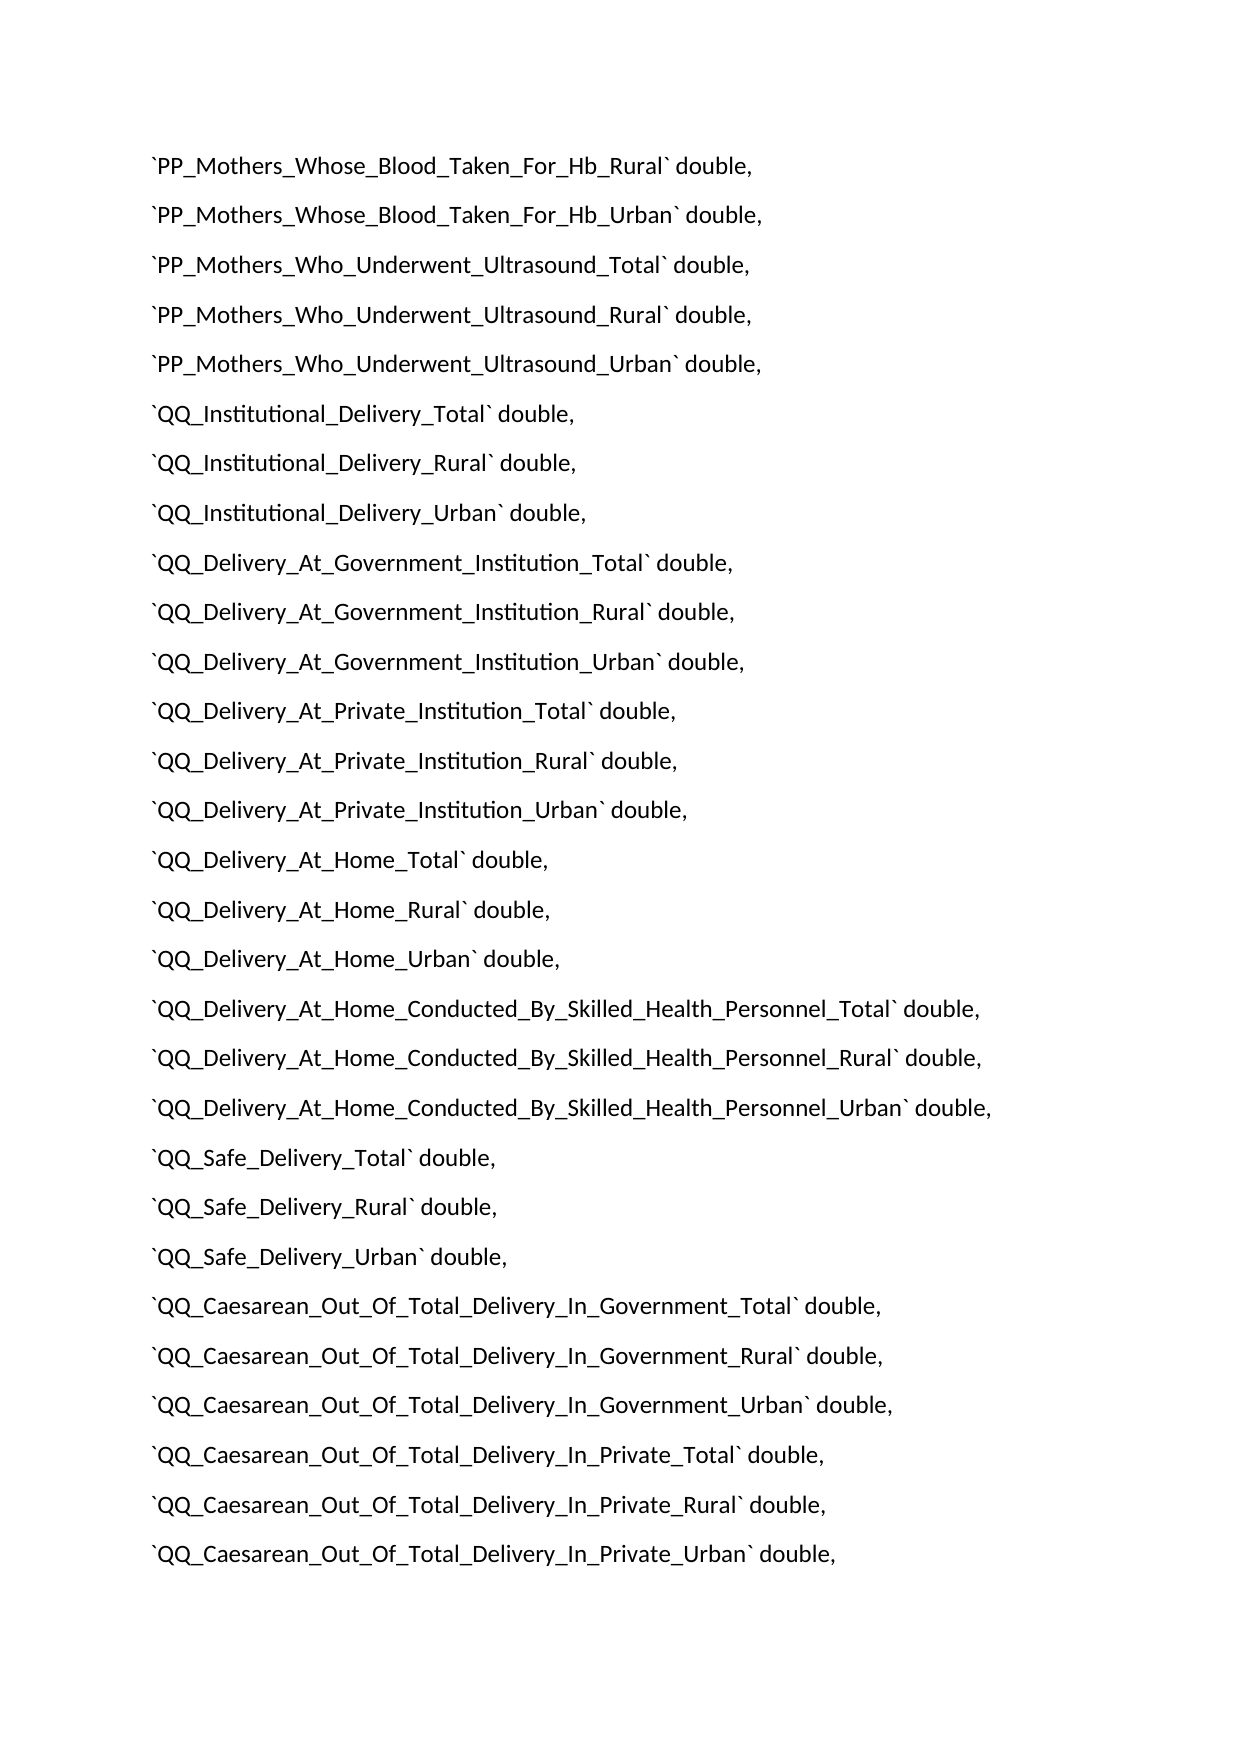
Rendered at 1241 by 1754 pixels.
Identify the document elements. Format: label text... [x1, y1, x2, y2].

text `QQ_Delivery_At_Government_Institution_Rural` double, [150, 596, 1090, 627]
text `QQ_Caesarean_Out_Of_Total_Delivery_In_Government_Rural` double, [150, 1340, 1090, 1371]
text `QQ_Safe_Delivery_Urban` double, [150, 1241, 1090, 1271]
text `QQ_Delivery_At_Home_Conducted_By_Skilled_Health_Personnel_Total` double, [150, 993, 1090, 1023]
text `QQ_Institutional_Delivery_Urban` double, [150, 497, 1090, 528]
text `QQ_Delivery_At_Home_Conducted_By_Skilled_Health_Personnel_Rural` double, [150, 1042, 1090, 1073]
text `QQ_Delivery_At_Private_Institution_Rural` double, [150, 745, 1090, 776]
text `QQ_Delivery_At_Government_Institution_Urban` double, [150, 646, 1090, 676]
text `QQ_Safe_Delivery_Rural` double, [150, 1191, 1090, 1222]
text `QQ_Safe_Delivery_Total` double, [150, 1142, 1090, 1172]
text `QQ_Caesarean_Out_Of_Total_Delivery_In_Government_Urban` double, [150, 1389, 1090, 1420]
text `QQ_Caesarean_Out_Of_Total_Delivery_In_Government_Total` double, [150, 1290, 1090, 1321]
text `QQ_Delivery_At_Home_Urban` double, [150, 943, 1090, 974]
text `QQ_Delivery_At_Government_Institution_Total` double, [150, 547, 1090, 577]
text `QQ_Caesarean_Out_Of_Total_Delivery_In_Private_Total` double, [150, 1439, 1090, 1470]
text `PP_Mothers_Who_Underwent_Ultrasound_Rural` double, [150, 299, 1090, 329]
text `QQ_Delivery_At_Home_Total` double, [150, 844, 1090, 875]
text `QQ_Caesarean_Out_Of_Total_Delivery_In_Private_Urban` double, [150, 1538, 1090, 1569]
text `QQ_Delivery_At_Home_Rural` double, [150, 894, 1090, 924]
text `QQ_Institutional_Delivery_Rural` double, [150, 447, 1090, 478]
text `QQ_Delivery_At_Private_Institution_Urban` double, [150, 794, 1090, 825]
text `PP_Mothers_Whose_Blood_Taken_For_Hb_Urban` double, [150, 199, 1090, 230]
text `PP_Mothers_Whose_Blood_Taken_For_Hb_Rural` double, [150, 150, 1090, 181]
text `PP_Mothers_Who_Underwent_Ultrasound_Total` double, [150, 249, 1090, 280]
text `QQ_Institutional_Delivery_Total` double, [150, 398, 1090, 428]
text `QQ_Delivery_At_Private_Institution_Total` double, [150, 695, 1090, 726]
text `QQ_Delivery_At_Home_Conducted_By_Skilled_Health_Personnel_Urban` double, [150, 1092, 1090, 1123]
text `PP_Mothers_Who_Underwent_Ultrasound_Urban` double, [150, 348, 1090, 379]
text `QQ_Caesarean_Out_Of_Total_Delivery_In_Private_Rural` double, [150, 1489, 1090, 1519]
